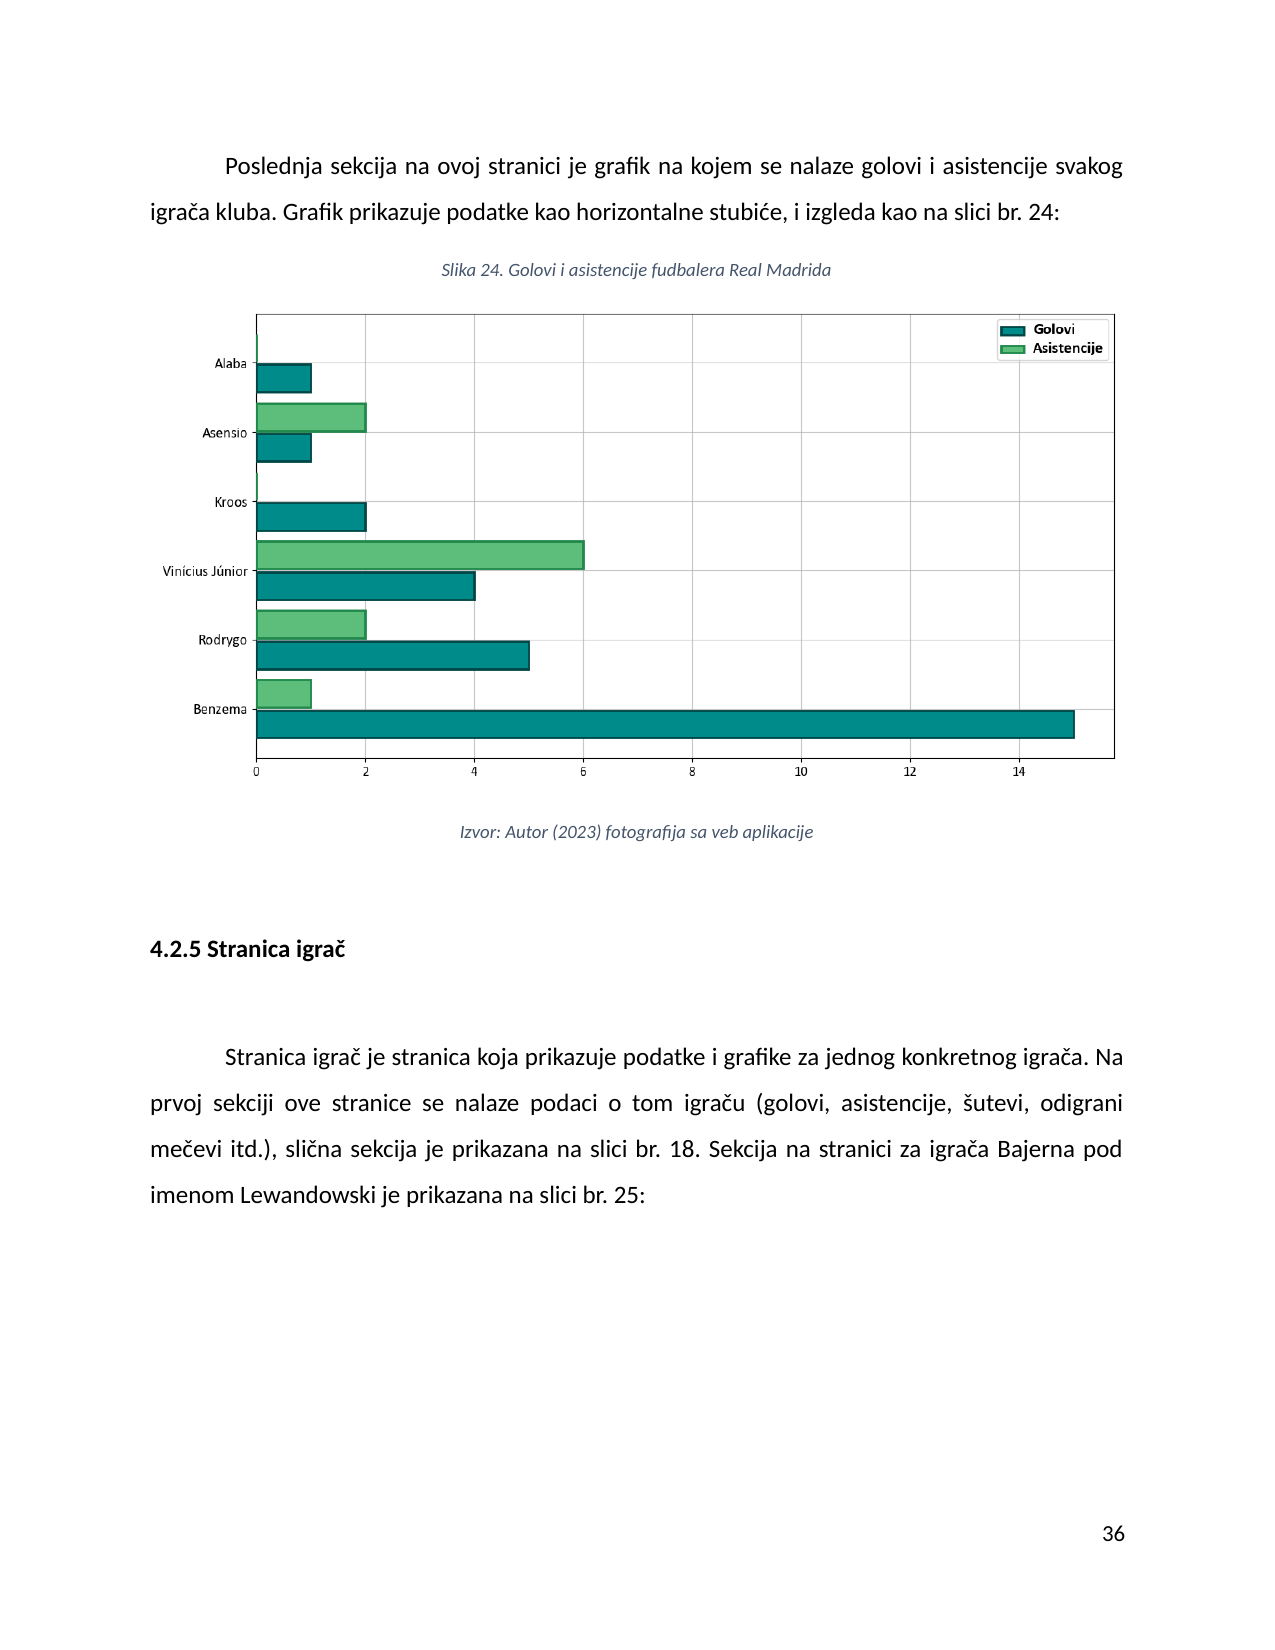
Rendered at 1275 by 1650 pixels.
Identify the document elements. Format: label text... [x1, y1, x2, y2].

text Stranica igrač je stranica koja prikazuje podatke i grafike za jednog konkretnog igrača. Na prvoj sekciji ove stranice se nalaze podaci o tom igraču (golovi, asistencije, šutevi, odigrani mečevi itd.), slična sekcija je prikazana na slici br. 18. Sekcija na stranici za igrača Bajerna pod imenom Lewandowski je prikazana na slici br. 25: [150, 1042, 1125, 1209]
picture [150, 301, 1125, 790]
text Izvor: Autor (2023) fotografija sa veb aplikacije [150, 820, 1125, 843]
text Poslednja sekcija na ovoj stranici je grafik na kojem se nalaze golovi i asistencije svakog igrača kluba. Grafik prikazuje podatke kao horizontalne stubiće, i izgleda kao na slici br. 24: [150, 150, 1125, 226]
subtitle 4.2.5 Stranica igrač [150, 933, 1125, 964]
